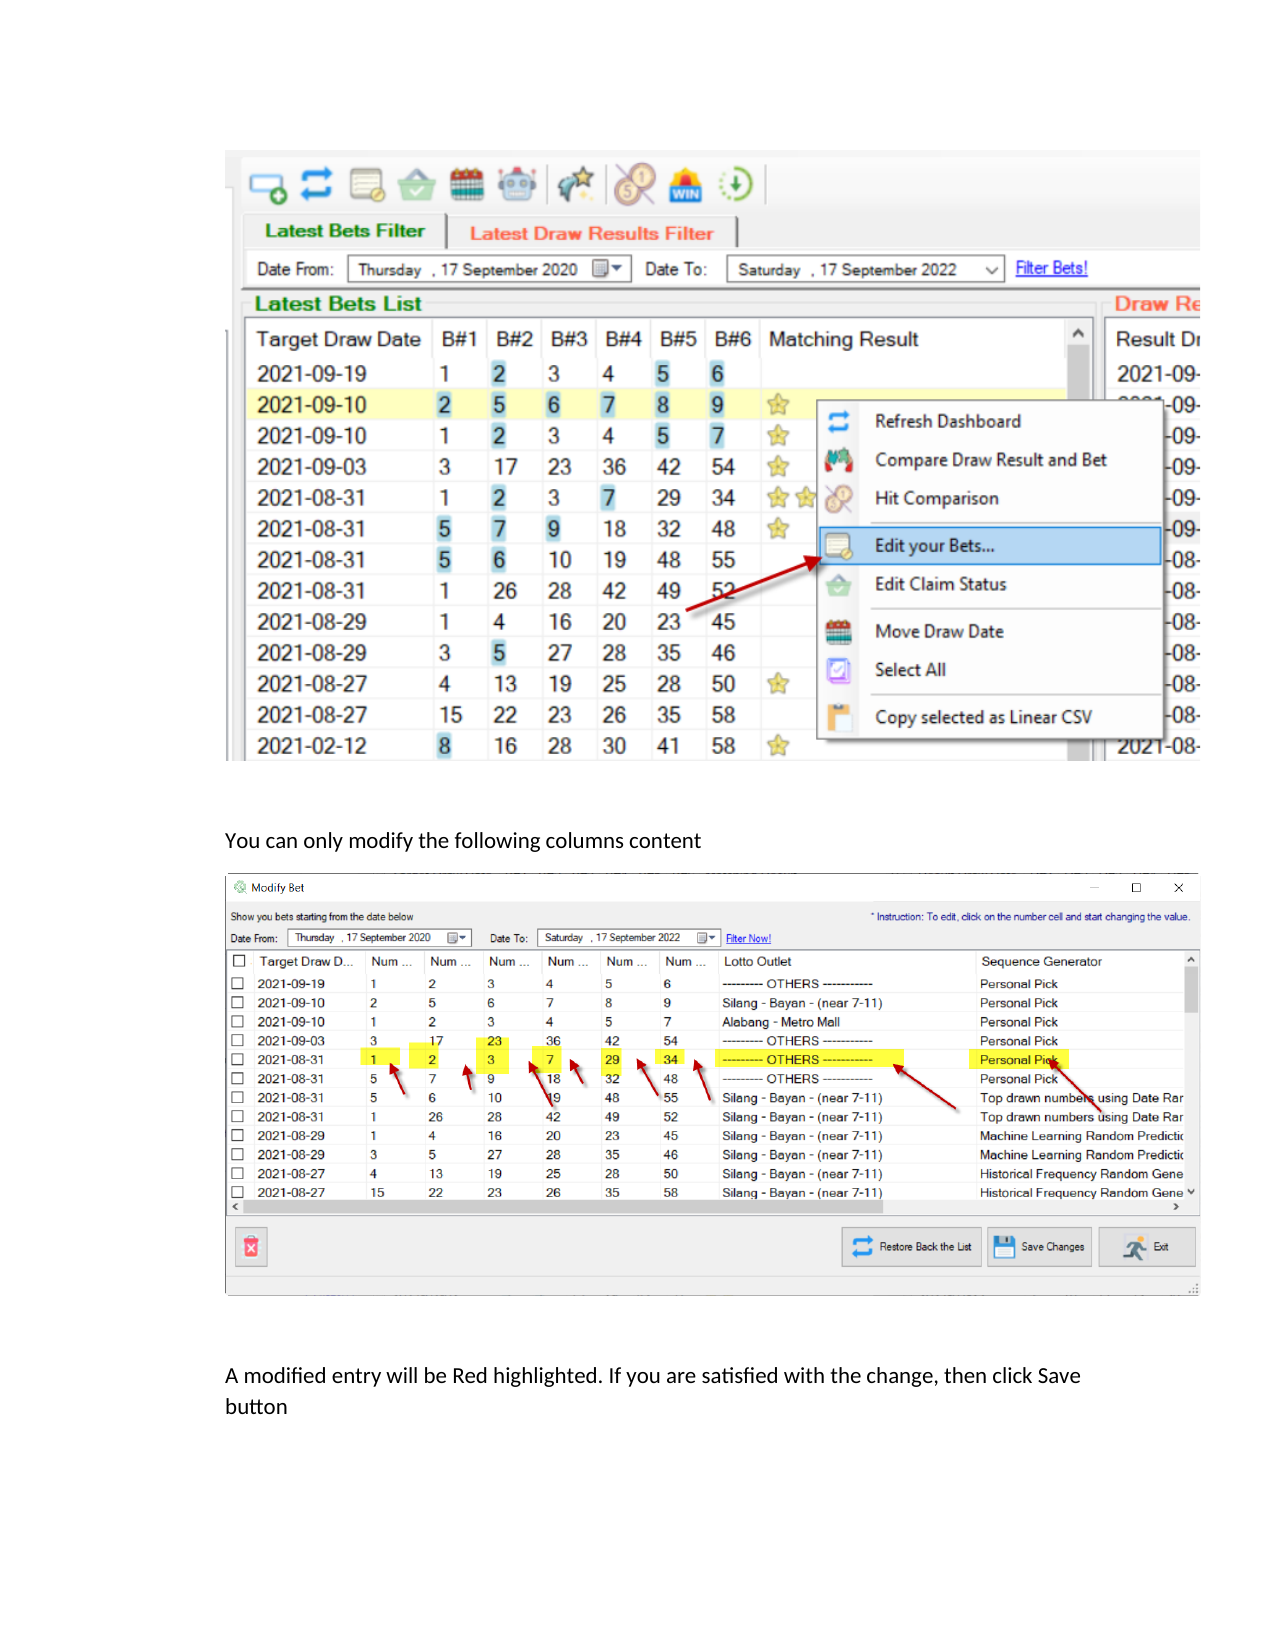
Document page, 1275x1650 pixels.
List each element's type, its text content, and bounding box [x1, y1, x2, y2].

picture [225, 873, 1200, 1296]
picture [225, 150, 1200, 761]
text A modified entry will be Red highlighted. If you are satisfied with the change, then click Save button [225, 1362, 1125, 1420]
text You can only modify the following columns content [150, 826, 1125, 854]
